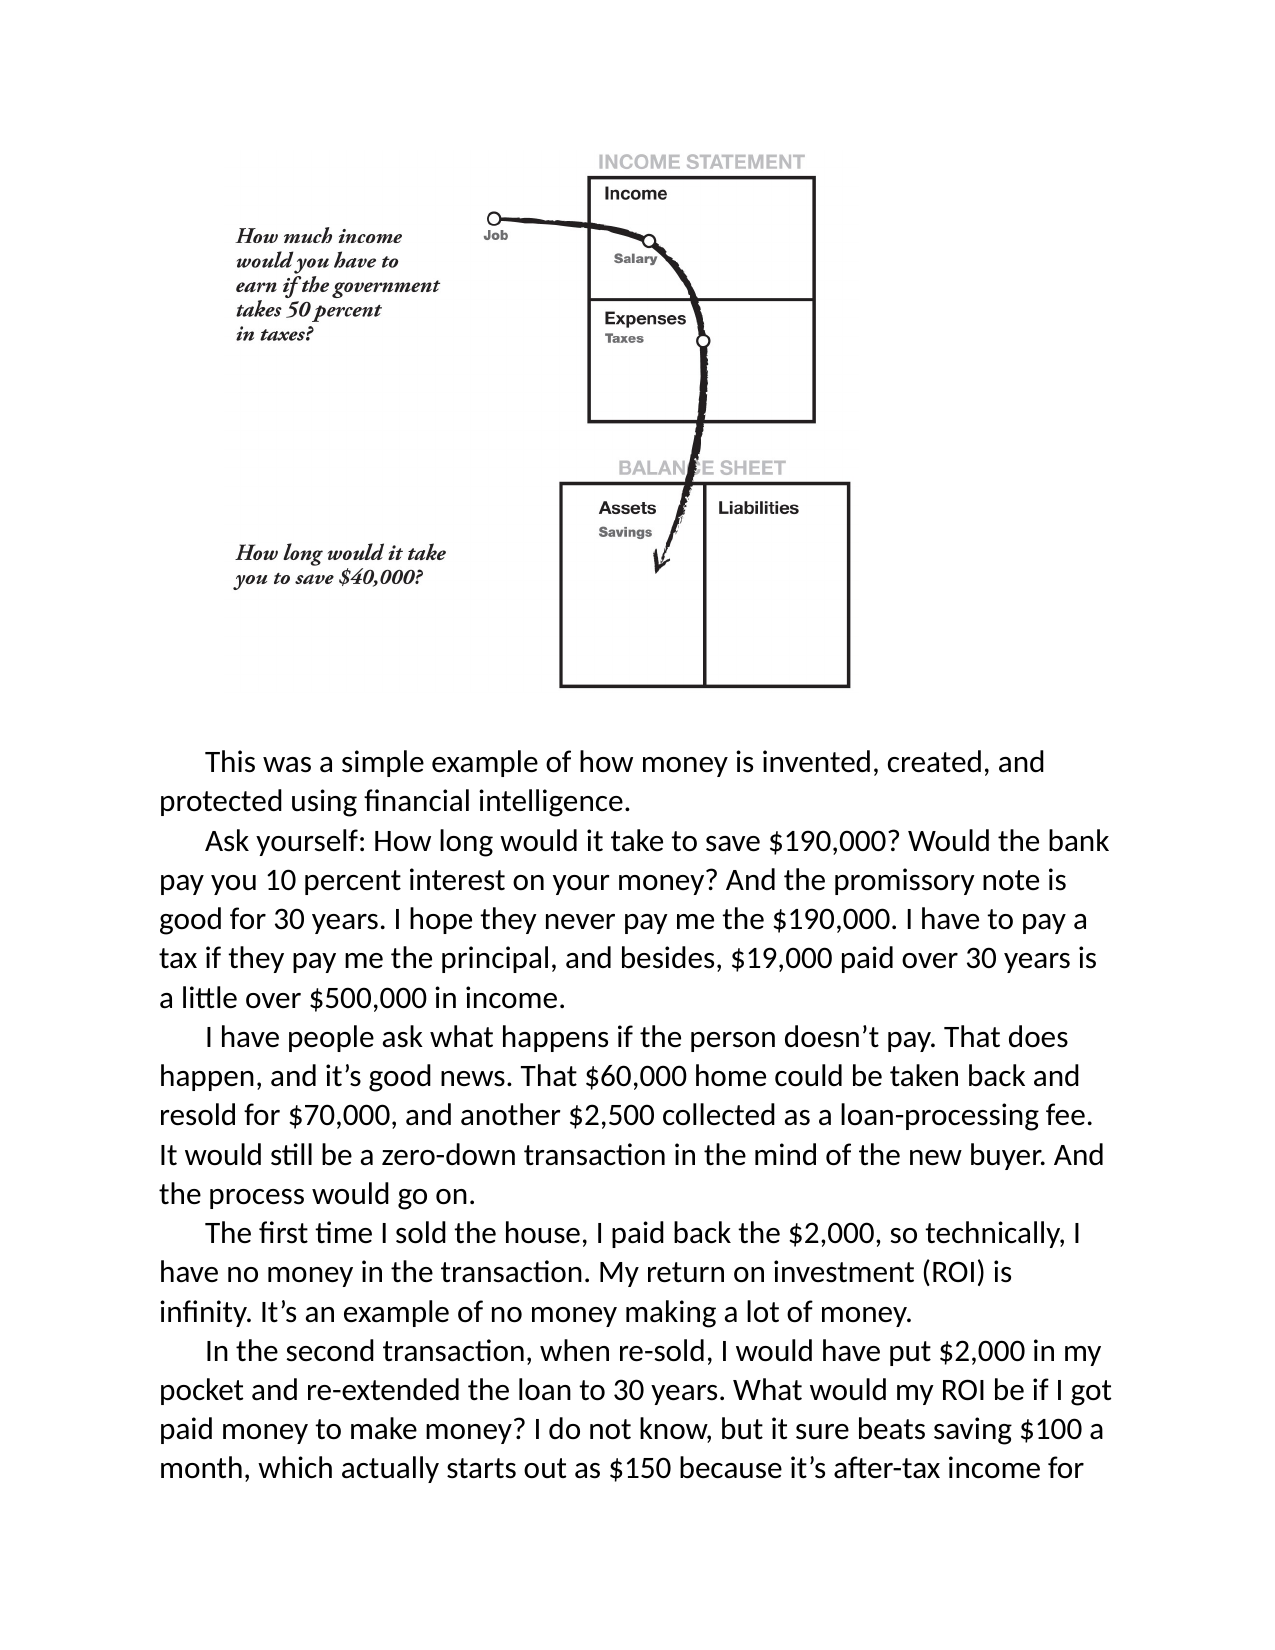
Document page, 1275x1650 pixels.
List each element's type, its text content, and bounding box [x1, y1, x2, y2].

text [159, 1331, 1113, 1487]
text Ask yourself: How long would it take to save $190,000? Would the bank pay you 10 percent interest on your money? And the promissory note is good for 30 years. I hope they never pay me the $190,000. I have to pay a tax if they pay me the principal, and besides, $19,000 paid over 30 years is a little over $500,000 in income. [159, 821, 1113, 1016]
picture [223, 150, 860, 693]
text This was a simple example of how money is invented, created, and protected using financial intelligence. [159, 742, 1113, 820]
text The first time I sold the house, I paid back the $2,000, so technically, I have no money in the transaction. My return on investment (ROI) is infinity. It’s an example of no money making a lot of money. [159, 1213, 1113, 1330]
text I have people ask what happens if the person doesn’t pay. That does happen, and it’s good news. That $60,000 home could be taken back and resold for $70,000, and another $2,500 collected as a loan-processing fee. It would still be a zero-down transaction in the mind of the new buyer. And the process would go on. [159, 1017, 1113, 1212]
